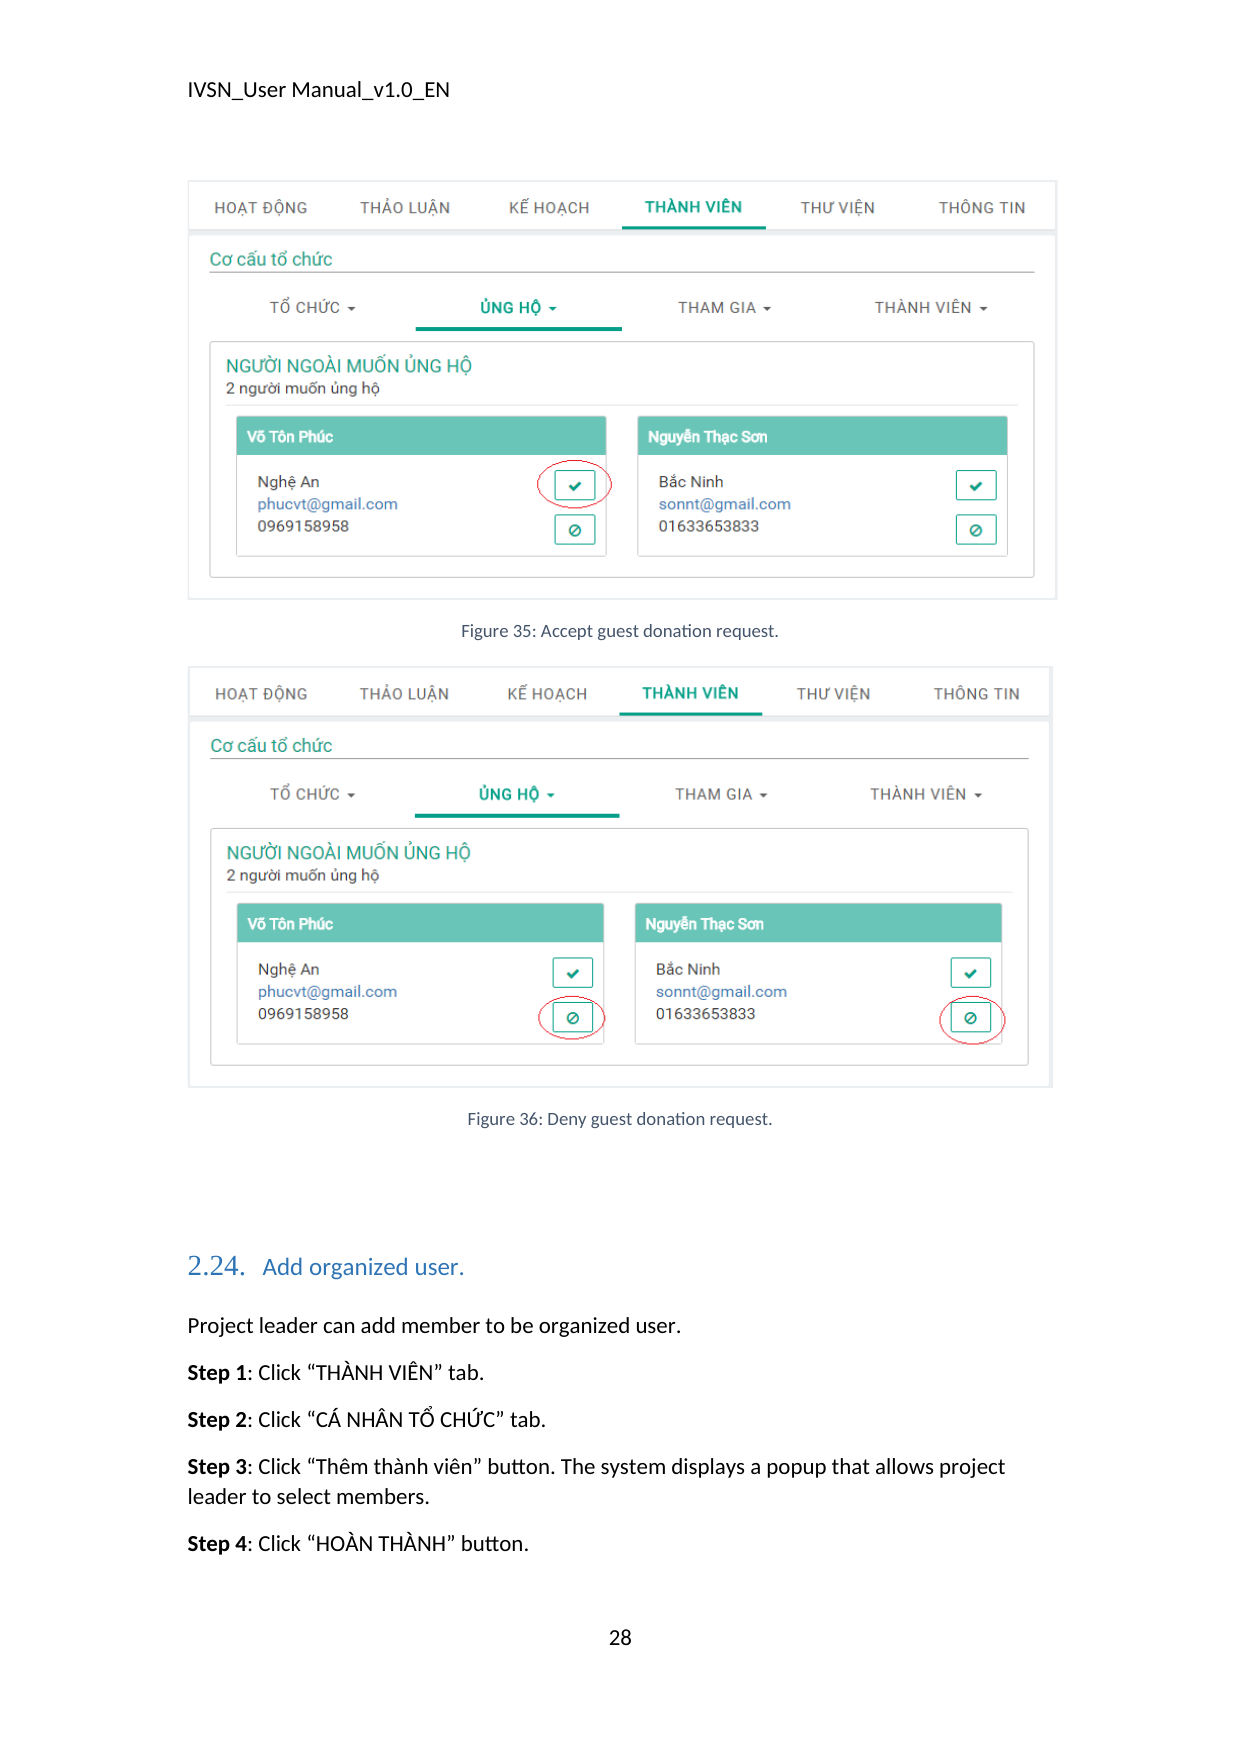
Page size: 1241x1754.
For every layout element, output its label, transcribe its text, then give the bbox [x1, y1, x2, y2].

text Project leader can add member to be organized user. [187, 1311, 1053, 1339]
picture [187, 180, 1058, 600]
subtitle Add organized user. [187, 1248, 1053, 1281]
text Step 1: Click “THÀNH VIÊN” tab. [187, 1358, 1053, 1386]
text Step 2: Click “CÁ NHÂN TỔ CHỨC” tab. [187, 1405, 1053, 1433]
text Figure 35: Accept guest donation request. [187, 619, 1053, 642]
picture [187, 666, 1054, 1088]
text Figure 36: Deny guest donation request. [187, 1107, 1053, 1130]
text Step 4: Click “HOÀN THÀNH” button. [187, 1529, 1053, 1557]
text Step 3: Click “Thêm thành viên” button. The system displays a popup that allows project leader to select members. [187, 1452, 1053, 1510]
